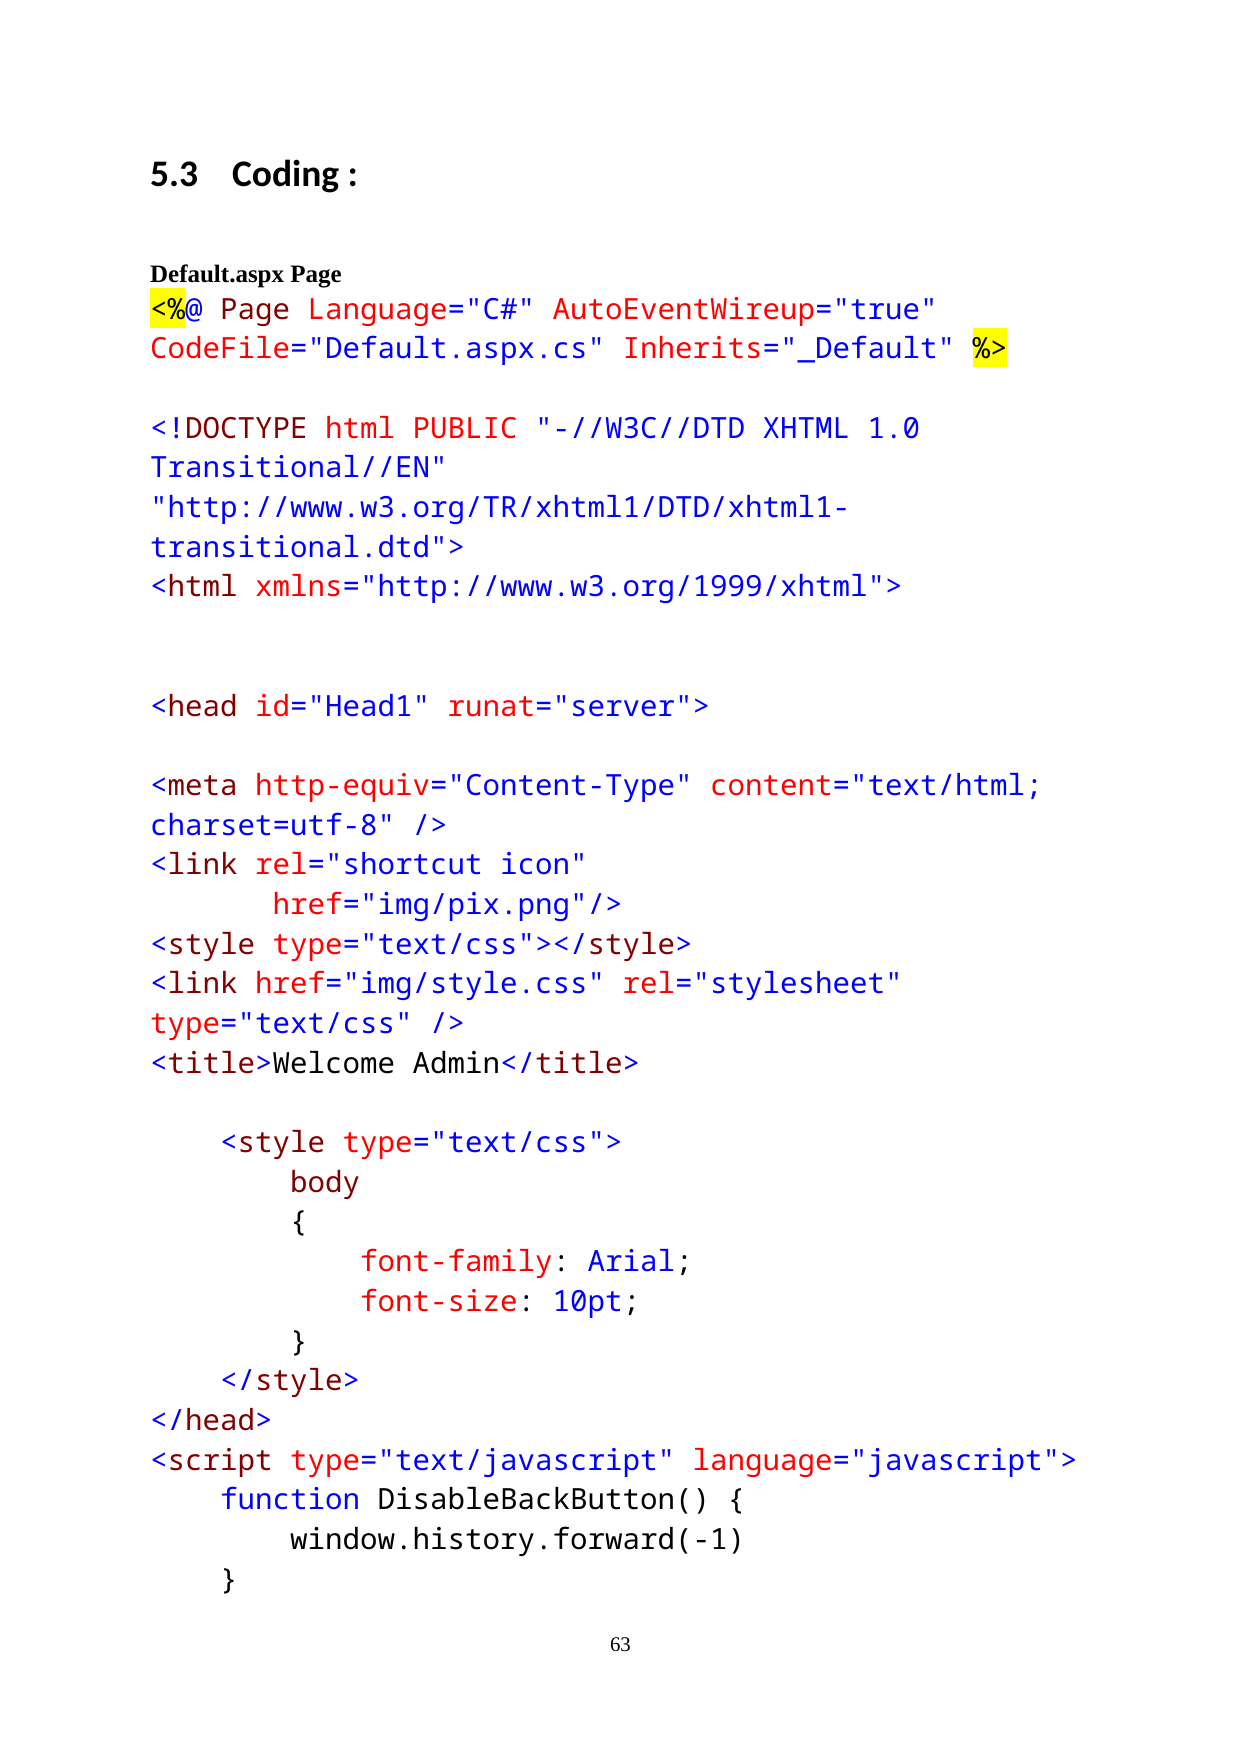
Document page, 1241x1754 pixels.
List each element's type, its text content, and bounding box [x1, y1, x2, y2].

text <html xmlns="http://www.w3.org/1999/xhtml"> [150, 566, 1090, 605]
text } [150, 1558, 1090, 1598]
text </head> [150, 1399, 1090, 1439]
text <link href="img/style.css" rel="stylesheet" type="text/css" /> [150, 963, 1090, 1042]
text Default.aspx Page [150, 259, 1090, 288]
text } [150, 1320, 1090, 1359]
text <link rel="shortcut icon" [150, 843, 1090, 883]
text <style type="text/css"></style> [150, 923, 1090, 963]
text <!DOCTYPE html PUBLIC "-//W3C//DTD XHTML 1.0 Transitional//EN" "http://www.w3.org/TR/xhtml1/DTD/xhtml1-transitional.dtd"> [150, 407, 1090, 566]
text <head id="Head1" runat="server"> [150, 685, 1090, 724]
text font-size: 10pt; [150, 1280, 1090, 1320]
text font-family: Arial; [150, 1240, 1090, 1280]
text { [150, 1201, 1090, 1240]
text <title>Welcome Admin</title> [150, 1042, 1090, 1082]
text <%@ Page Language="C#" AutoEventWireup="true" CodeFile="Default.aspx.cs" Inherits="_Default" %> [150, 288, 1090, 367]
text <meta http-equiv="Content-Type" content="text/html; charset=utf-8" /> [150, 764, 1090, 843]
text function DisableBackButton() { [150, 1478, 1090, 1518]
text body [150, 1161, 1090, 1201]
text <style type="text/css"> [150, 1121, 1090, 1161]
text <script type="text/javascript" language="javascript"> [150, 1439, 1090, 1478]
text 5.3 Coding : [150, 150, 1090, 196]
text </style> [150, 1359, 1090, 1399]
text href="img/pix.png"/> [150, 883, 1090, 923]
text window.history.forward(-1) [150, 1518, 1090, 1558]
